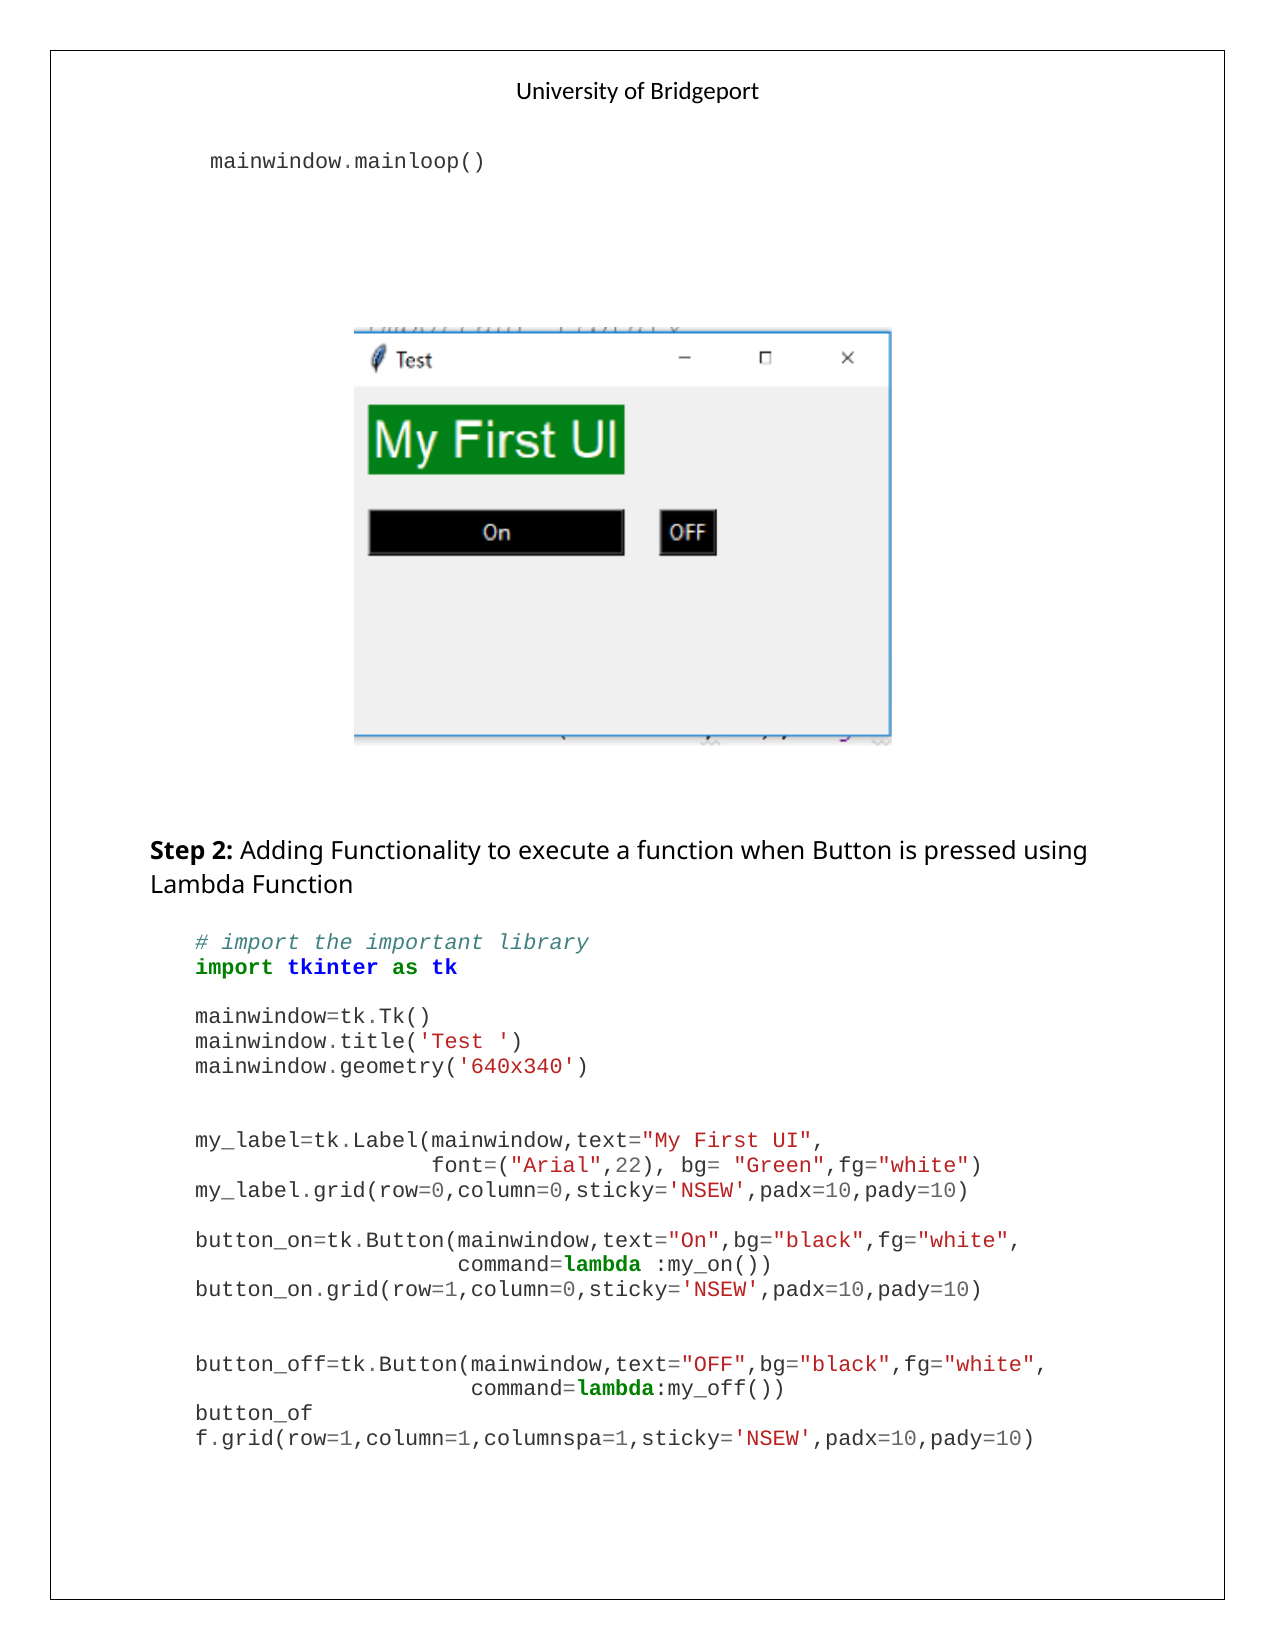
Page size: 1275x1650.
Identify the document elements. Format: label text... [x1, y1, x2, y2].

picture [326, 296, 949, 753]
subtitle Step 2: Adding Functionality to execute a function when Button is pressed using Lambda Function [150, 833, 1125, 901]
text command=lambda:my_off()) [195, 1377, 1125, 1402]
text import tkinter as tk [195, 956, 1125, 981]
text font=("Arial",22), bg= "Green",fg="white") [195, 1154, 1125, 1179]
text button_on=tk.Button(mainwindow,text="On",bg="black",fg="white", [195, 1229, 1125, 1253]
text mainwindow.title('Test ') [195, 1030, 1125, 1055]
text mainwindow.mainloop() [210, 150, 1125, 175]
text button_off.grid(row=1,column=1,columnspa=1,sticky='NSEW',padx=10,pady=10) [195, 1402, 1125, 1452]
text # import the important library [195, 931, 1125, 956]
text my_label.grid(row=0,column=0,sticky='NSEW',padx=10,pady=10) [195, 1179, 1125, 1204]
text mainwindow.geometry('640x340') [195, 1055, 1125, 1080]
text button_off=tk.Button(mainwindow,text="OFF",bg="black",fg="white", [195, 1353, 1125, 1377]
text mainwindow=tk.Tk() [195, 1006, 1125, 1030]
text button_on.grid(row=1,column=0,sticky='NSEW',padx=10,pady=10) [195, 1278, 1125, 1303]
text command=lambda :my_on()) [195, 1253, 1125, 1278]
text my_label=tk.Label(mainwindow,text="My First UI", [195, 1129, 1125, 1154]
